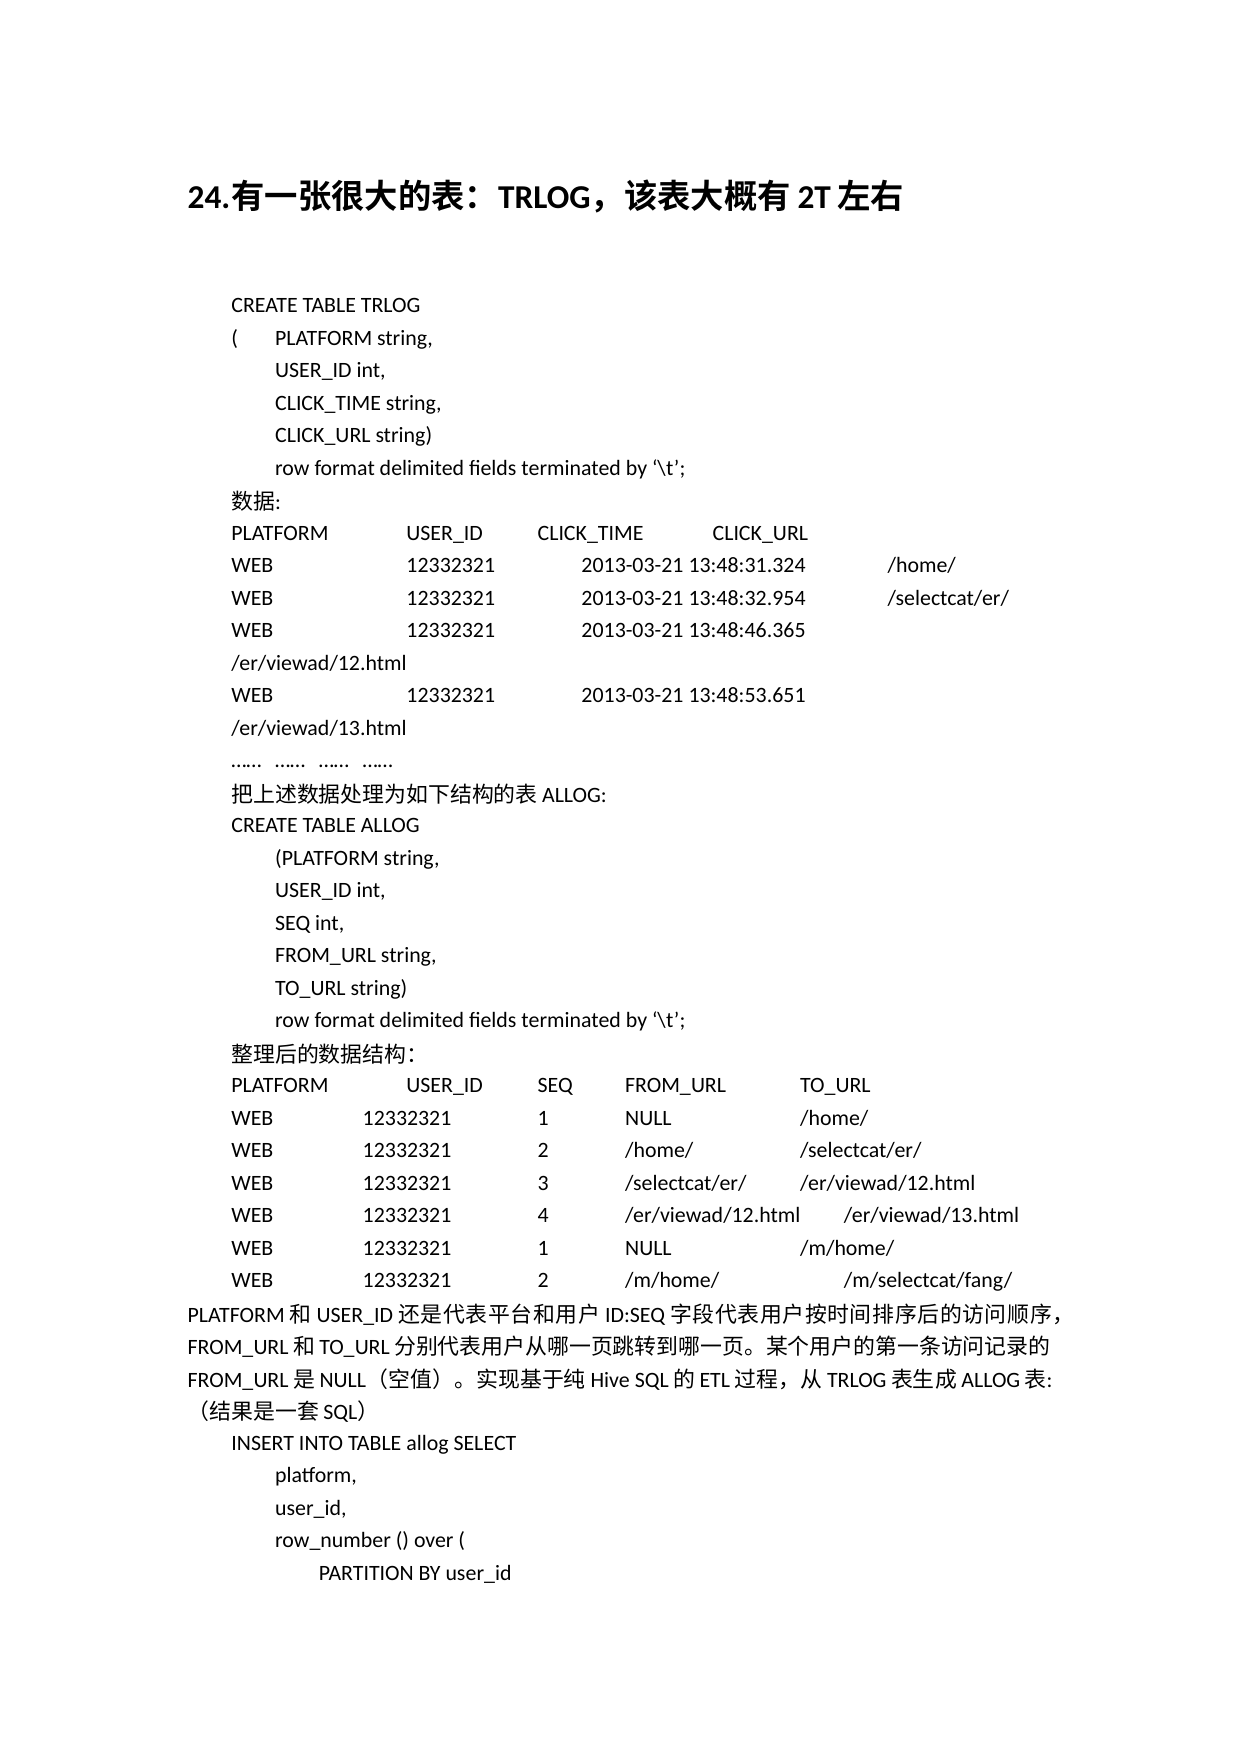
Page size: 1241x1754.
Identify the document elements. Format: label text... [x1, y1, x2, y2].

text WEB 12332321 2013-03-21 13:48:53.651 /er/viewad/13.html [187, 679, 1053, 744]
text SEQ int, [231, 906, 1053, 939]
text FROM_URL string, [231, 939, 1053, 971]
text WEB 12332321 2013-03-21 13:48:31.324 /home/ [187, 549, 1053, 581]
text 把上述数据处理为如下结构的表ALLOG: [187, 776, 1053, 809]
text PARTITION BY user_id [187, 1556, 1053, 1589]
text WEB 12332321 4 /er/viewad/12.html /er/viewad/13.html [187, 1199, 1053, 1231]
text (PLATFORM string, [231, 841, 1053, 874]
text CREATE TABLE ALLOG [187, 809, 1053, 841]
text CLICK_TIME string, [231, 386, 1053, 419]
text PLATFORM USER_ID SEQ FROM_URL TO_URL [187, 1069, 1053, 1101]
text INSERT INTO TABLE allog SELECT [187, 1426, 1053, 1459]
text WEB 12332321 1 NULL /home/ [187, 1101, 1053, 1134]
text WEB 12332321 2 /m/home/ /m/selectcat/fang/ PLATFORM和USER_ID还是代表平台和用户ID:SEQ字段代表用户按时间排序后的访问顺序，FROM_URL和TO_URL分别代表用户从哪一页跳转到哪一页。某个用户的第一条访问记录的FROM_URL是NULL（空值）。实现基于纯Hive SQL的ETL过程，从TRLOG表生成ALLOG表:（结果是一套SQL） [187, 1264, 1053, 1426]
text WEB 12332321 1 NULL /m/home/ [187, 1231, 1053, 1264]
text 整理后的数据结构： [187, 1036, 1053, 1069]
text CREATE TABLE TRLOG [187, 289, 1053, 321]
text USER_ID int, [231, 874, 1053, 906]
text …… …… …… …… [187, 744, 1053, 776]
subtitle 有一张很大的表：TRLOG，该表大概有2T左右 [187, 162, 1053, 227]
text WEB 12332321 2 /home/ /selectcat/er/ [187, 1134, 1053, 1166]
text PLATFORM USER_ID CLICK_TIME CLICK_URL [187, 516, 1053, 549]
text user_id, [187, 1491, 1053, 1524]
text row format delimited fields terminated by ‘\t’; [231, 1004, 1053, 1036]
text row_number () over ( [187, 1524, 1053, 1556]
text platform, [187, 1459, 1053, 1491]
text row format delimited fields terminated by ‘\t’; [231, 451, 1053, 484]
text USER_ID int, [231, 354, 1053, 386]
text WEB 12332321 3 /selectcat/er/ /er/viewad/12.html [187, 1166, 1053, 1199]
text WEB 12332321 2013-03-21 13:48:32.954 /selectcat/er/ [187, 581, 1053, 614]
text 数据: [187, 484, 1053, 516]
text CLICK_URL string) [231, 419, 1053, 451]
text ( PLATFORM string, [187, 321, 1053, 354]
text WEB 12332321 2013-03-21 13:48:46.365 /er/viewad/12.html [187, 614, 1053, 679]
text TO_URL string) [231, 971, 1053, 1004]
